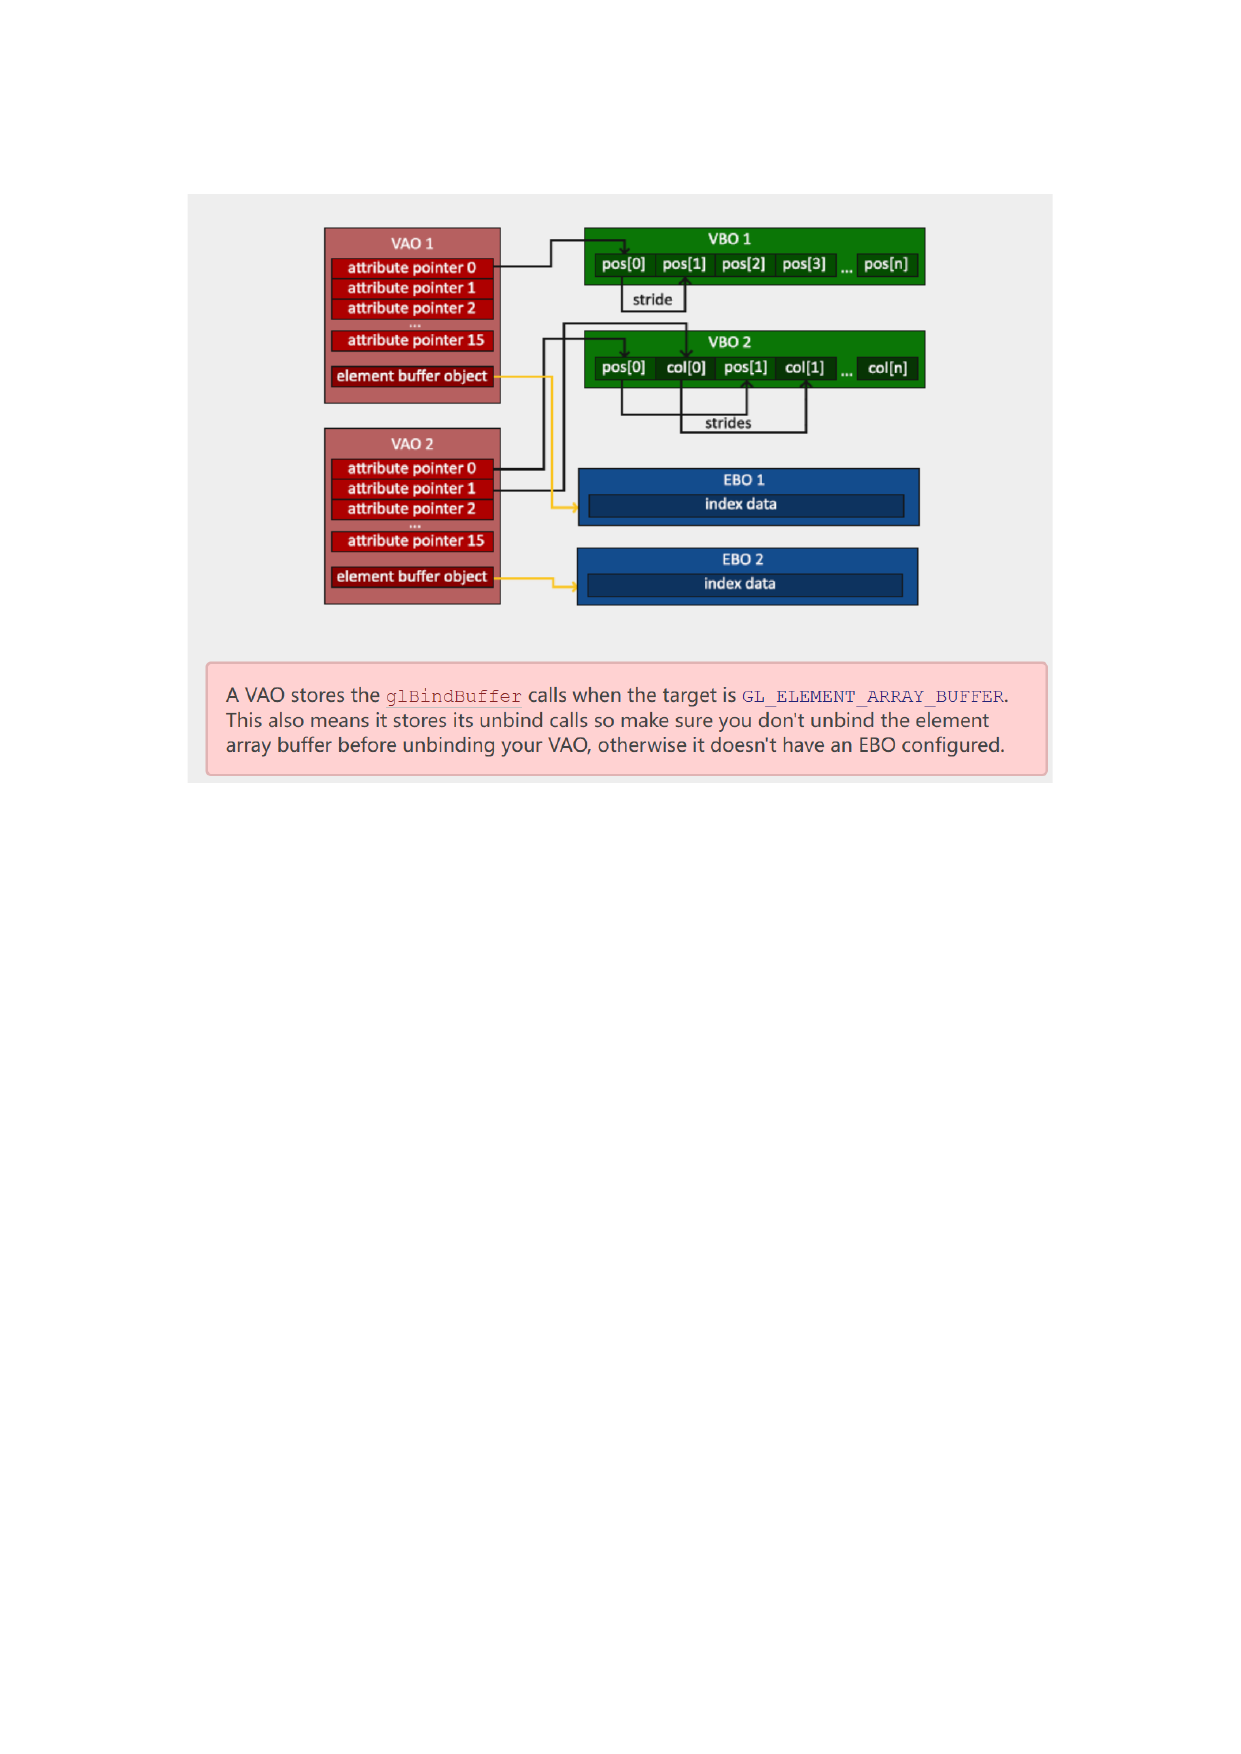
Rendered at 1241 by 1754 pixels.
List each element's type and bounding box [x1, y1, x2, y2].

picture [187, 194, 1053, 783]
